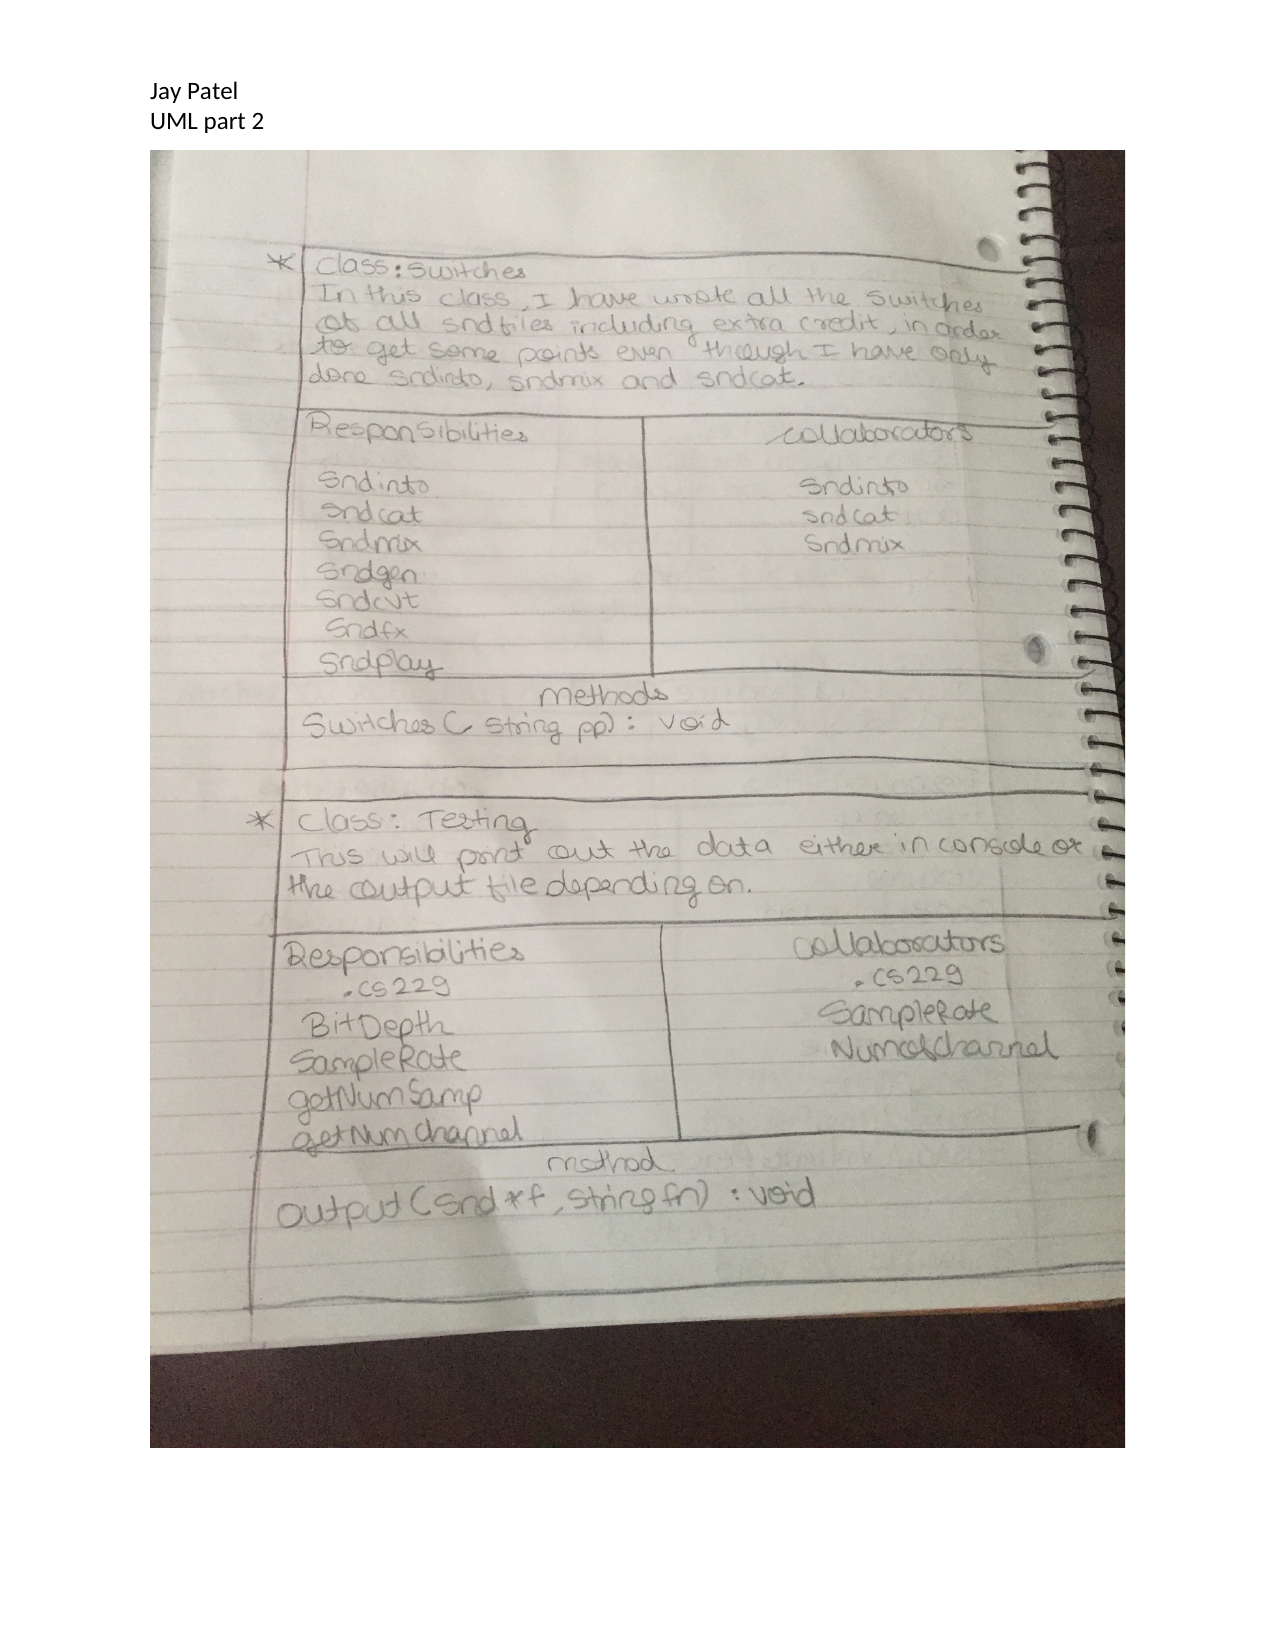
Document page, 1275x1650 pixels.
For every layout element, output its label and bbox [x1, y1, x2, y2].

picture [150, 150, 1125, 1448]
